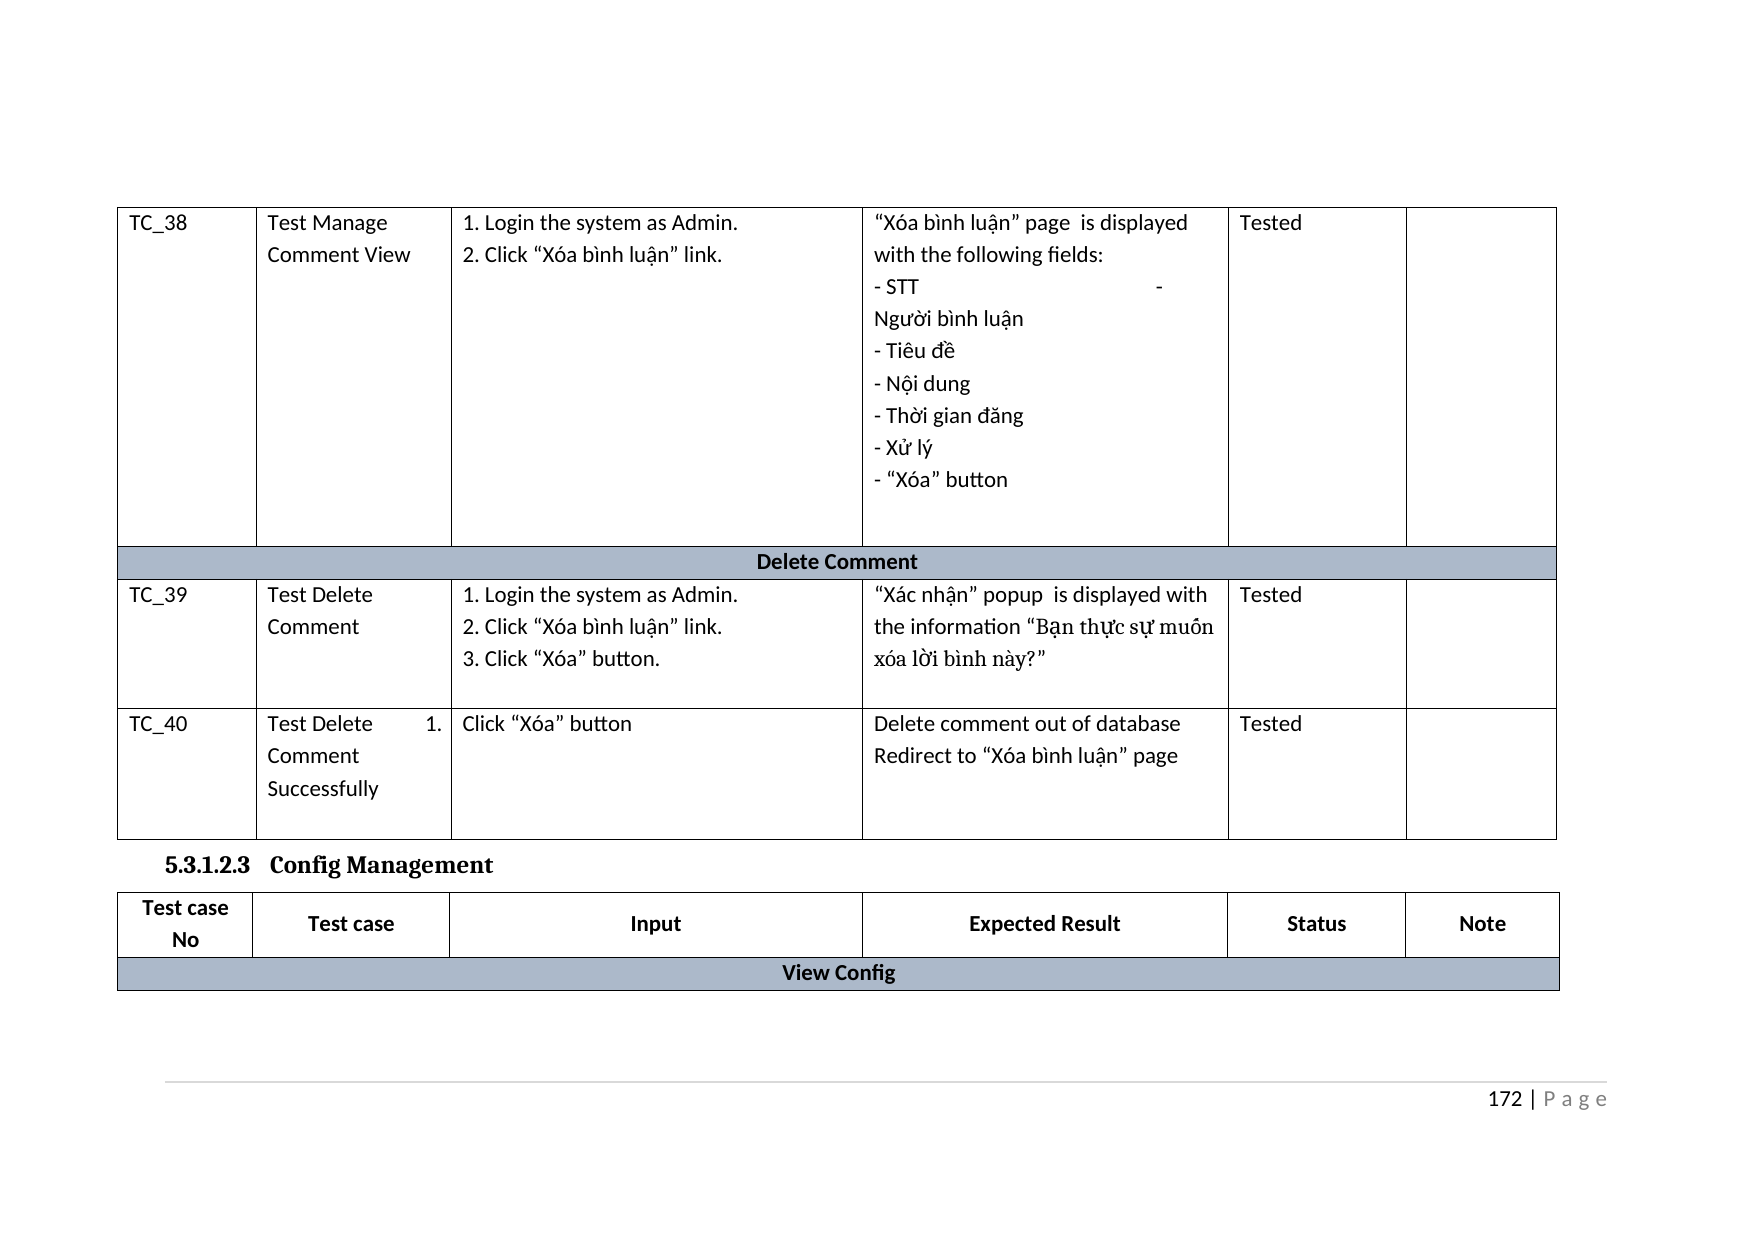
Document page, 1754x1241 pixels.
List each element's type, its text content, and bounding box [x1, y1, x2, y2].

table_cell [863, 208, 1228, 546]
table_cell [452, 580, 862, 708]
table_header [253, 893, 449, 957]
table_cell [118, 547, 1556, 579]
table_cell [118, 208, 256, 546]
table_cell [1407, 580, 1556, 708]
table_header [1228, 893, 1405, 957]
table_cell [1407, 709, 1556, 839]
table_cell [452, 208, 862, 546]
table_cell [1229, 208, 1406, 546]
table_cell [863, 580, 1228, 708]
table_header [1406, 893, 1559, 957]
subtitle Config Management [165, 851, 1607, 879]
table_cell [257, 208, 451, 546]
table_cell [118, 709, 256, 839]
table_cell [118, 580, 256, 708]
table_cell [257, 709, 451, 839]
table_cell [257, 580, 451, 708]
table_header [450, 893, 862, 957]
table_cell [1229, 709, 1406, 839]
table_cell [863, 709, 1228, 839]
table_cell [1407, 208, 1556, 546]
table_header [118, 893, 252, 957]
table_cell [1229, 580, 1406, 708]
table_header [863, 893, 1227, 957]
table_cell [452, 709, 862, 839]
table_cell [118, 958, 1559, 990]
